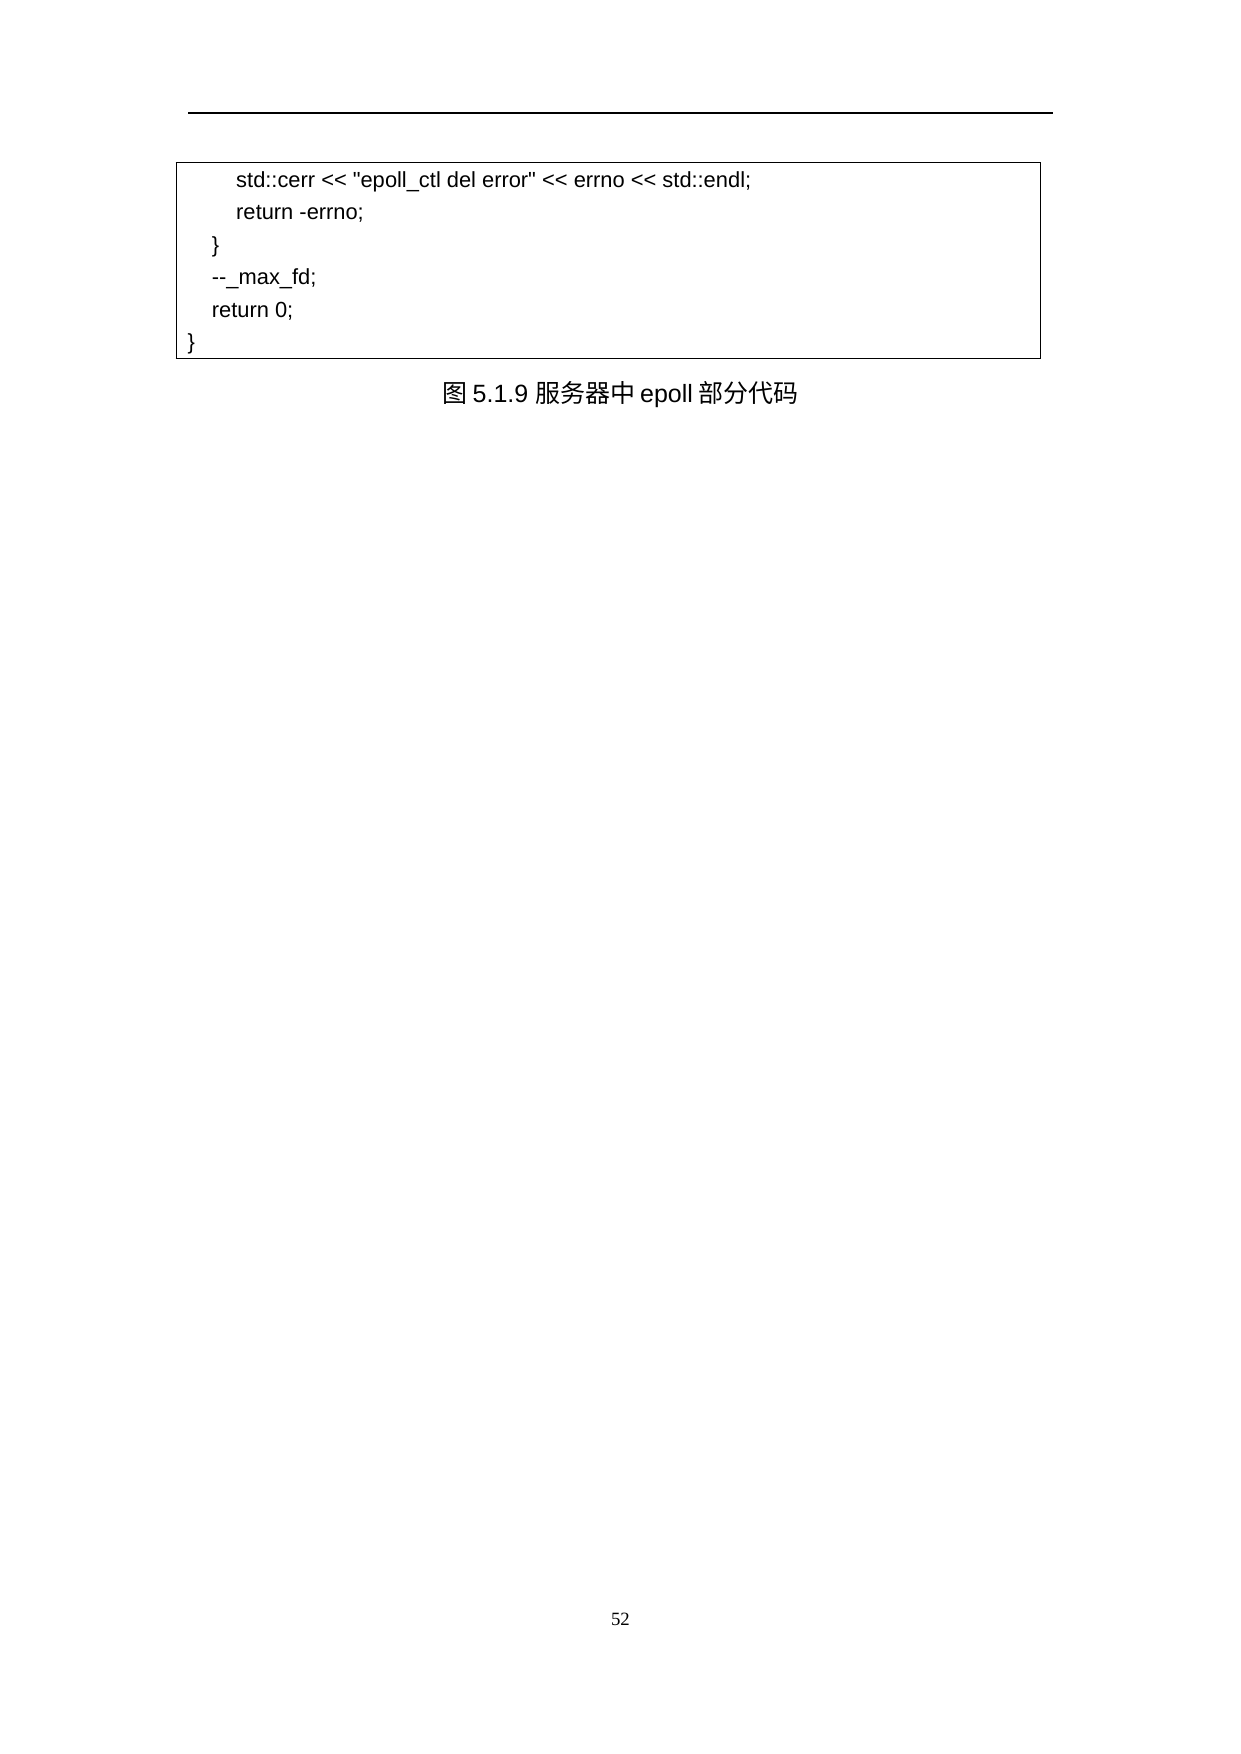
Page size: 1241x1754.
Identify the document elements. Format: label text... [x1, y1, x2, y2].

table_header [177, 163, 1040, 358]
text 图5.1.9 服务器中epoll部分代码 [187, 359, 1053, 424]
